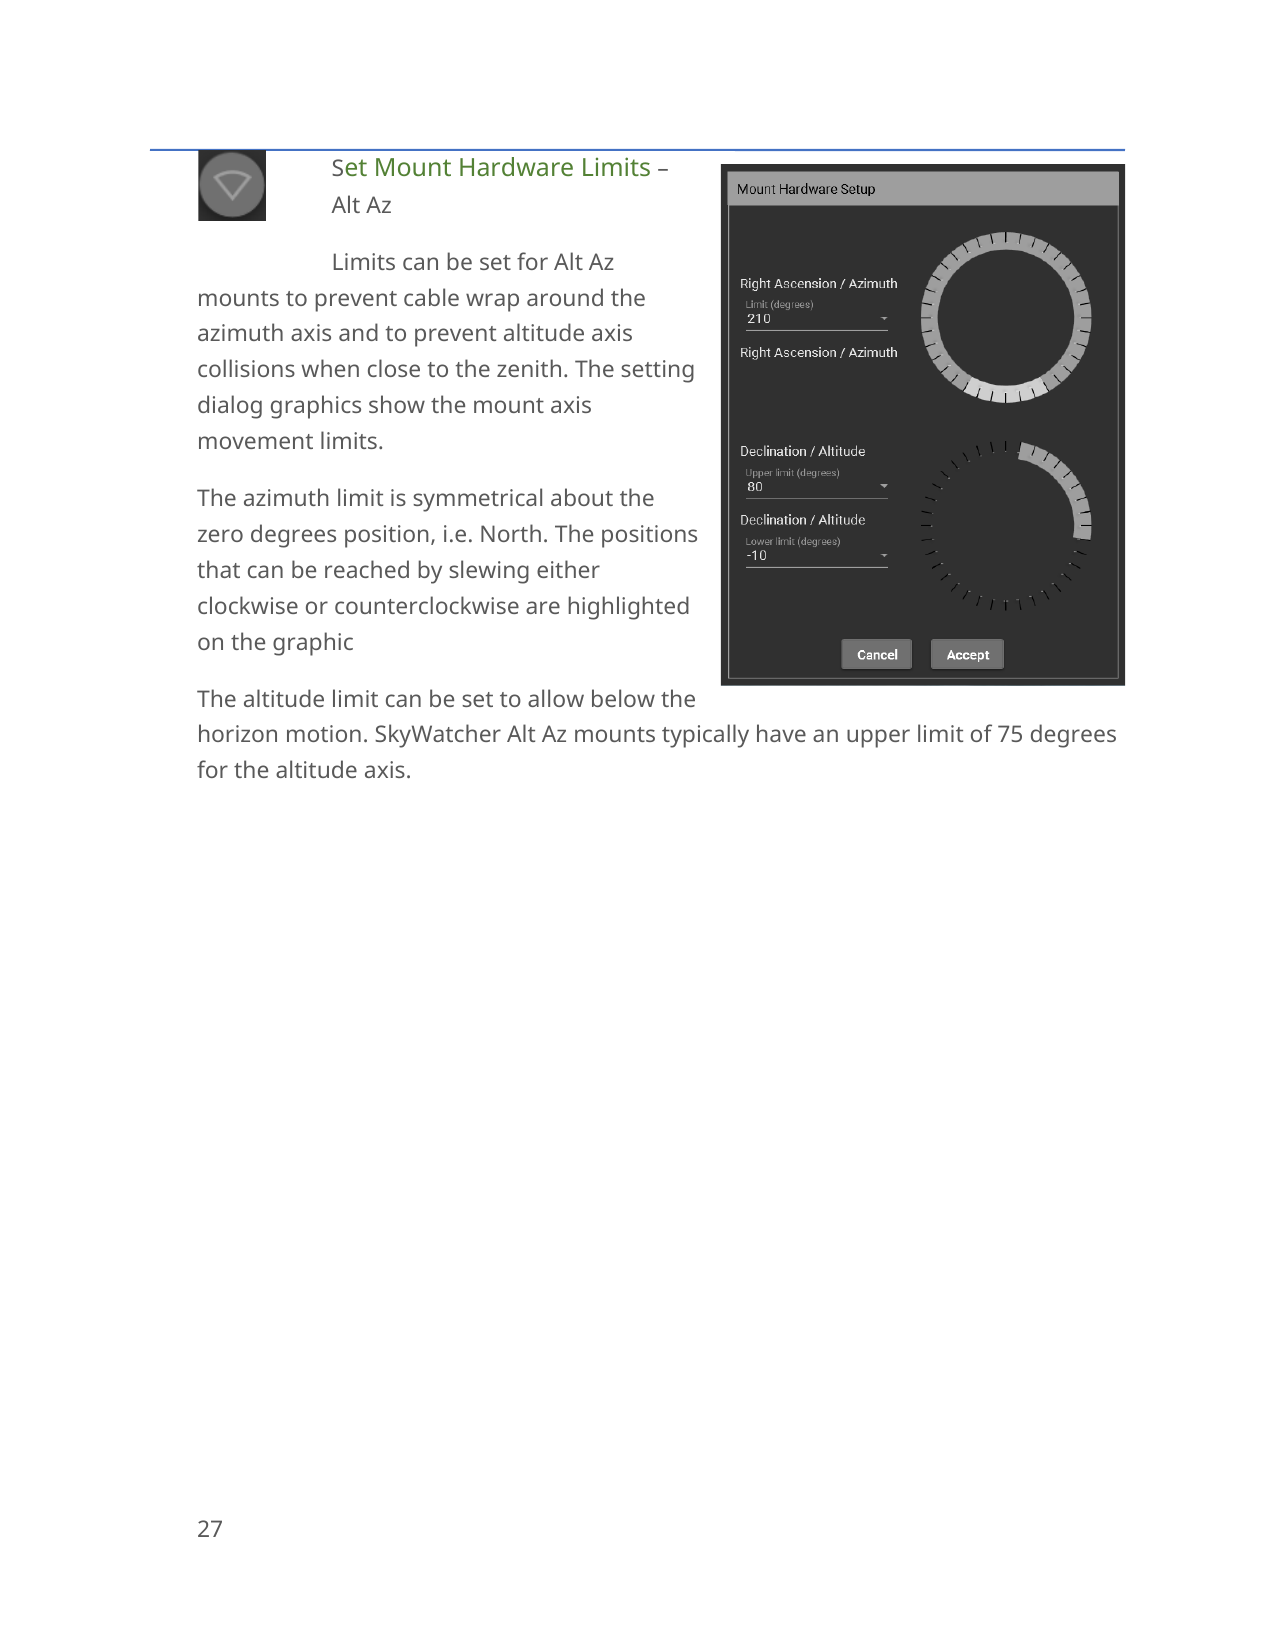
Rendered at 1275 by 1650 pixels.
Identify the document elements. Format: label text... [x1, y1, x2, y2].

text Set Mount Hardware Limits – Alt Az [197, 150, 1125, 220]
text Limits can be set for Alt Az mounts to prevent cable wrap around the azimuth axis and to prevent altitude axis collisions when close to the zenith. The setting dialog graphics show the mount axis movement limits. [197, 246, 720, 421]
picture [720, 164, 1125, 686]
text The altitude limit can be set to allow below the horizon motion. SkyWatcher Alt Az mounts typically have an upper limit of 75 degrees for the altitude axis. [197, 647, 1125, 750]
picture [196, 150, 266, 219]
text The azimuth limit is symmetrical about the zero degrees position, i.e. North. The positions that can be reached by slewing either clockwise or counterclockwise are highlighted on the graphic [197, 446, 720, 621]
